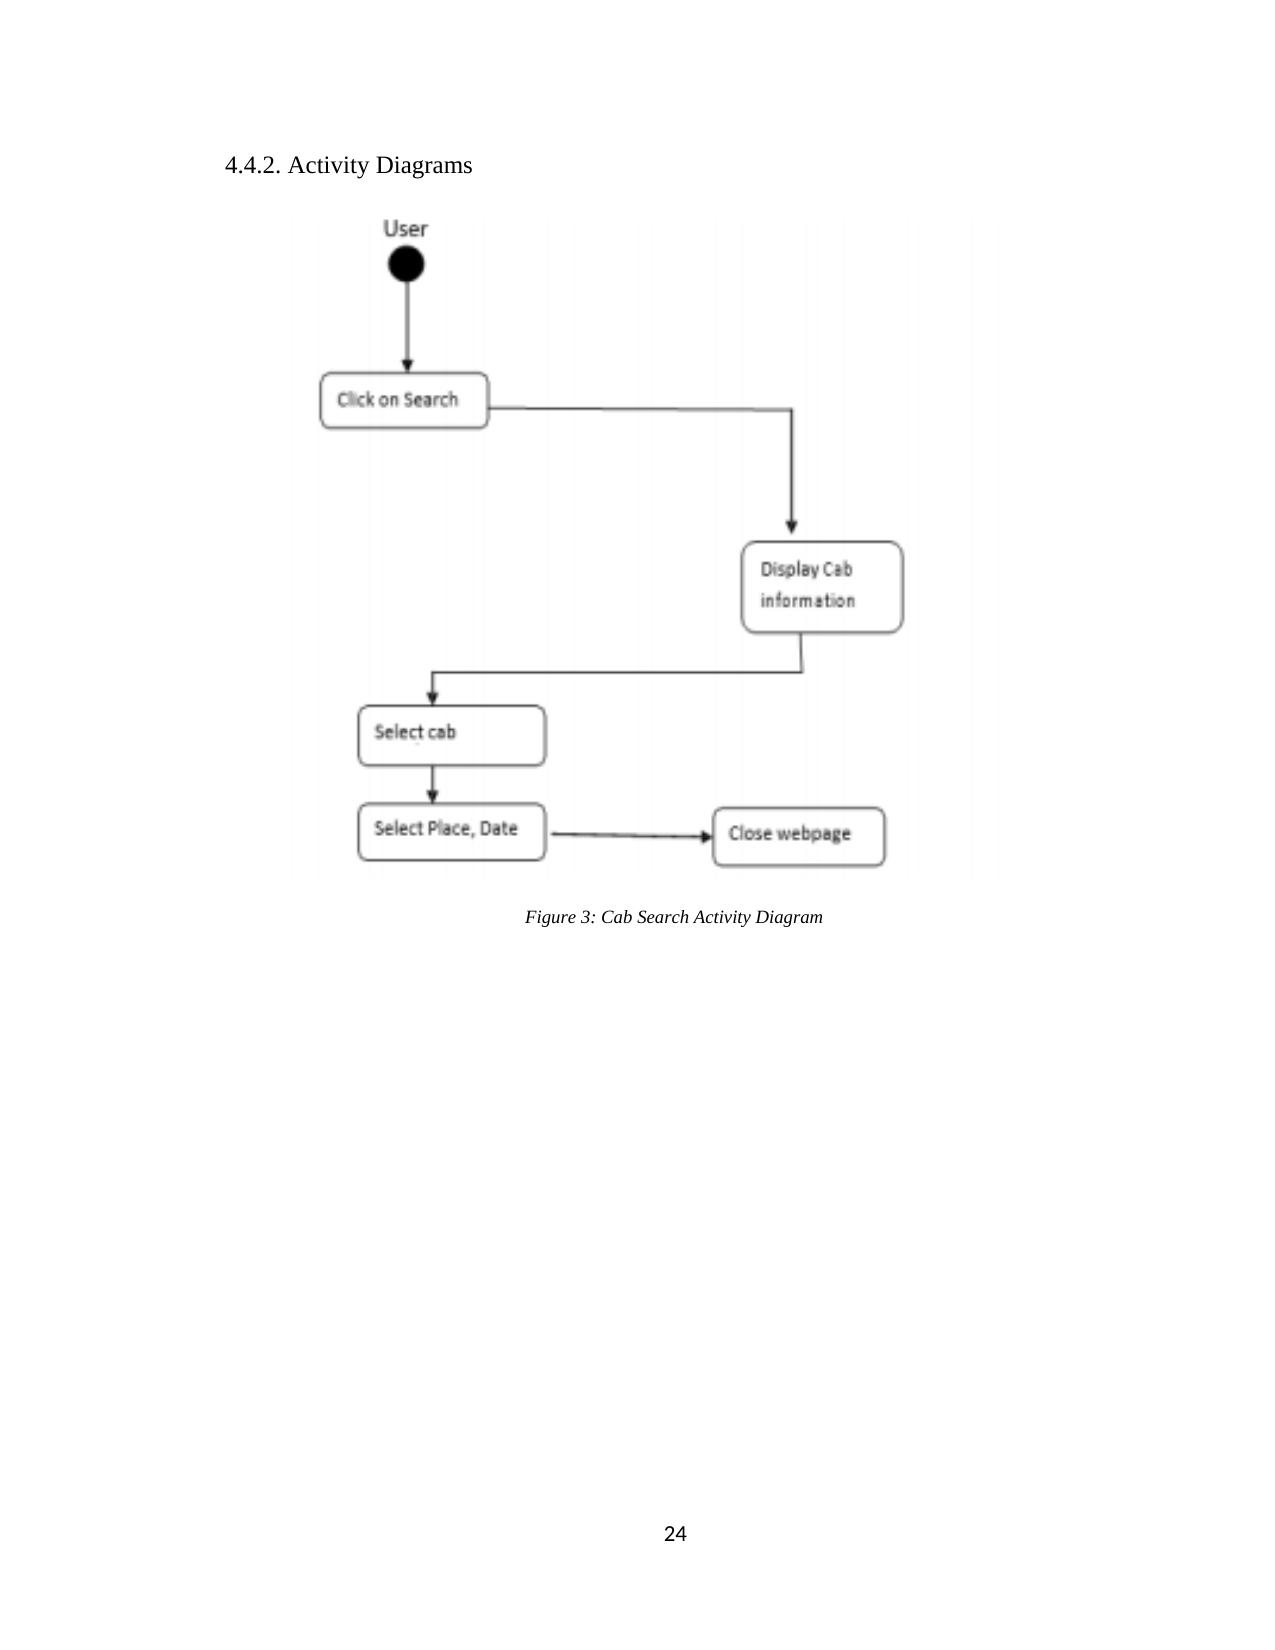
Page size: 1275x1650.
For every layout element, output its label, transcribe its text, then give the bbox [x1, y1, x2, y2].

picture [270, 218, 1005, 893]
text Figure 3: Cab Search Activity Diagram [225, 906, 1125, 928]
subtitle 4.4.2. Activity Diagrams [225, 150, 1125, 179]
